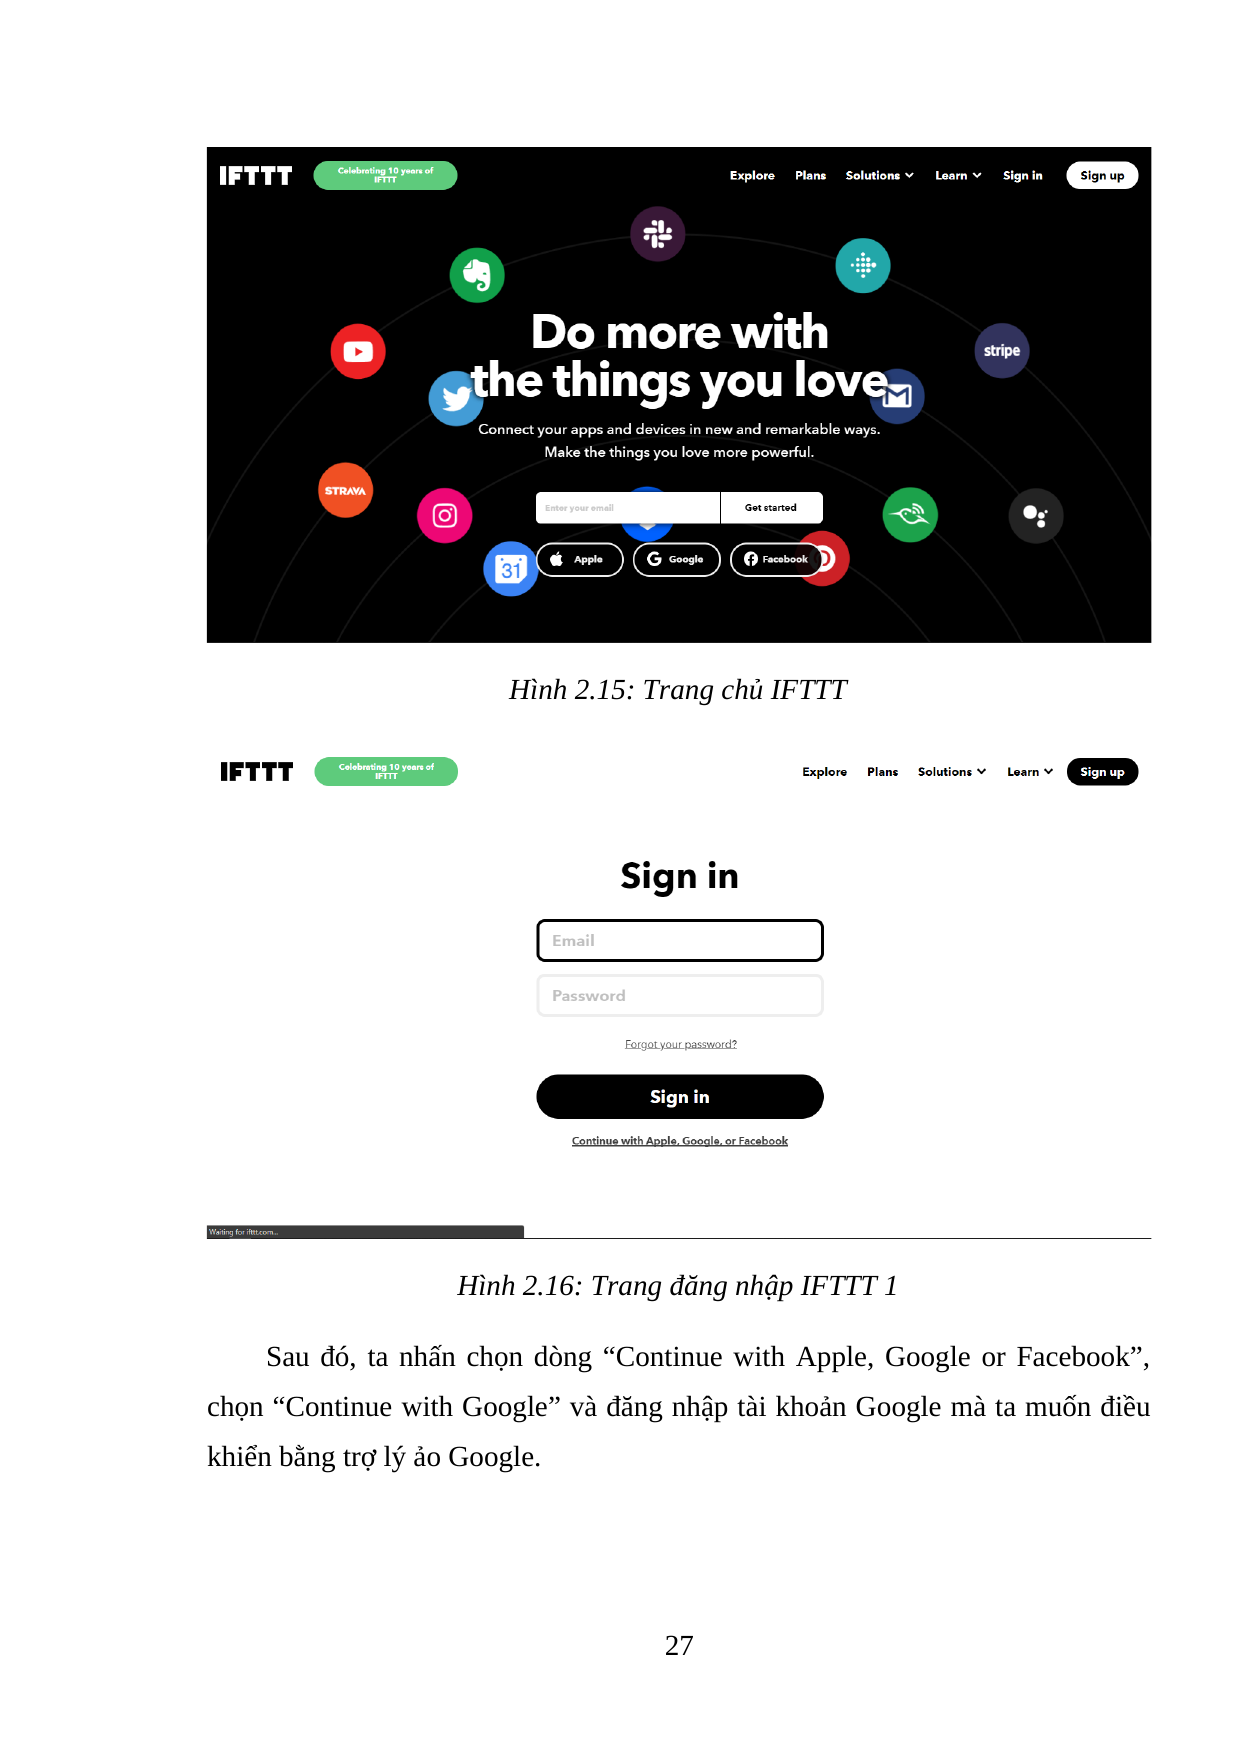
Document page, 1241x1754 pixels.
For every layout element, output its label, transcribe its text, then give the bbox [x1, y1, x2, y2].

picture [206, 147, 1152, 643]
picture [206, 742, 1152, 1239]
text Sau đó, ta nhấn chọn dòng “Continue with Apple, Google or Facebook”, chọn “Continue with Google” và đăng nhập tài khoản Google mà ta muốn điều khiển bằng trợ lý ảo Google. [207, 1339, 1152, 1473]
